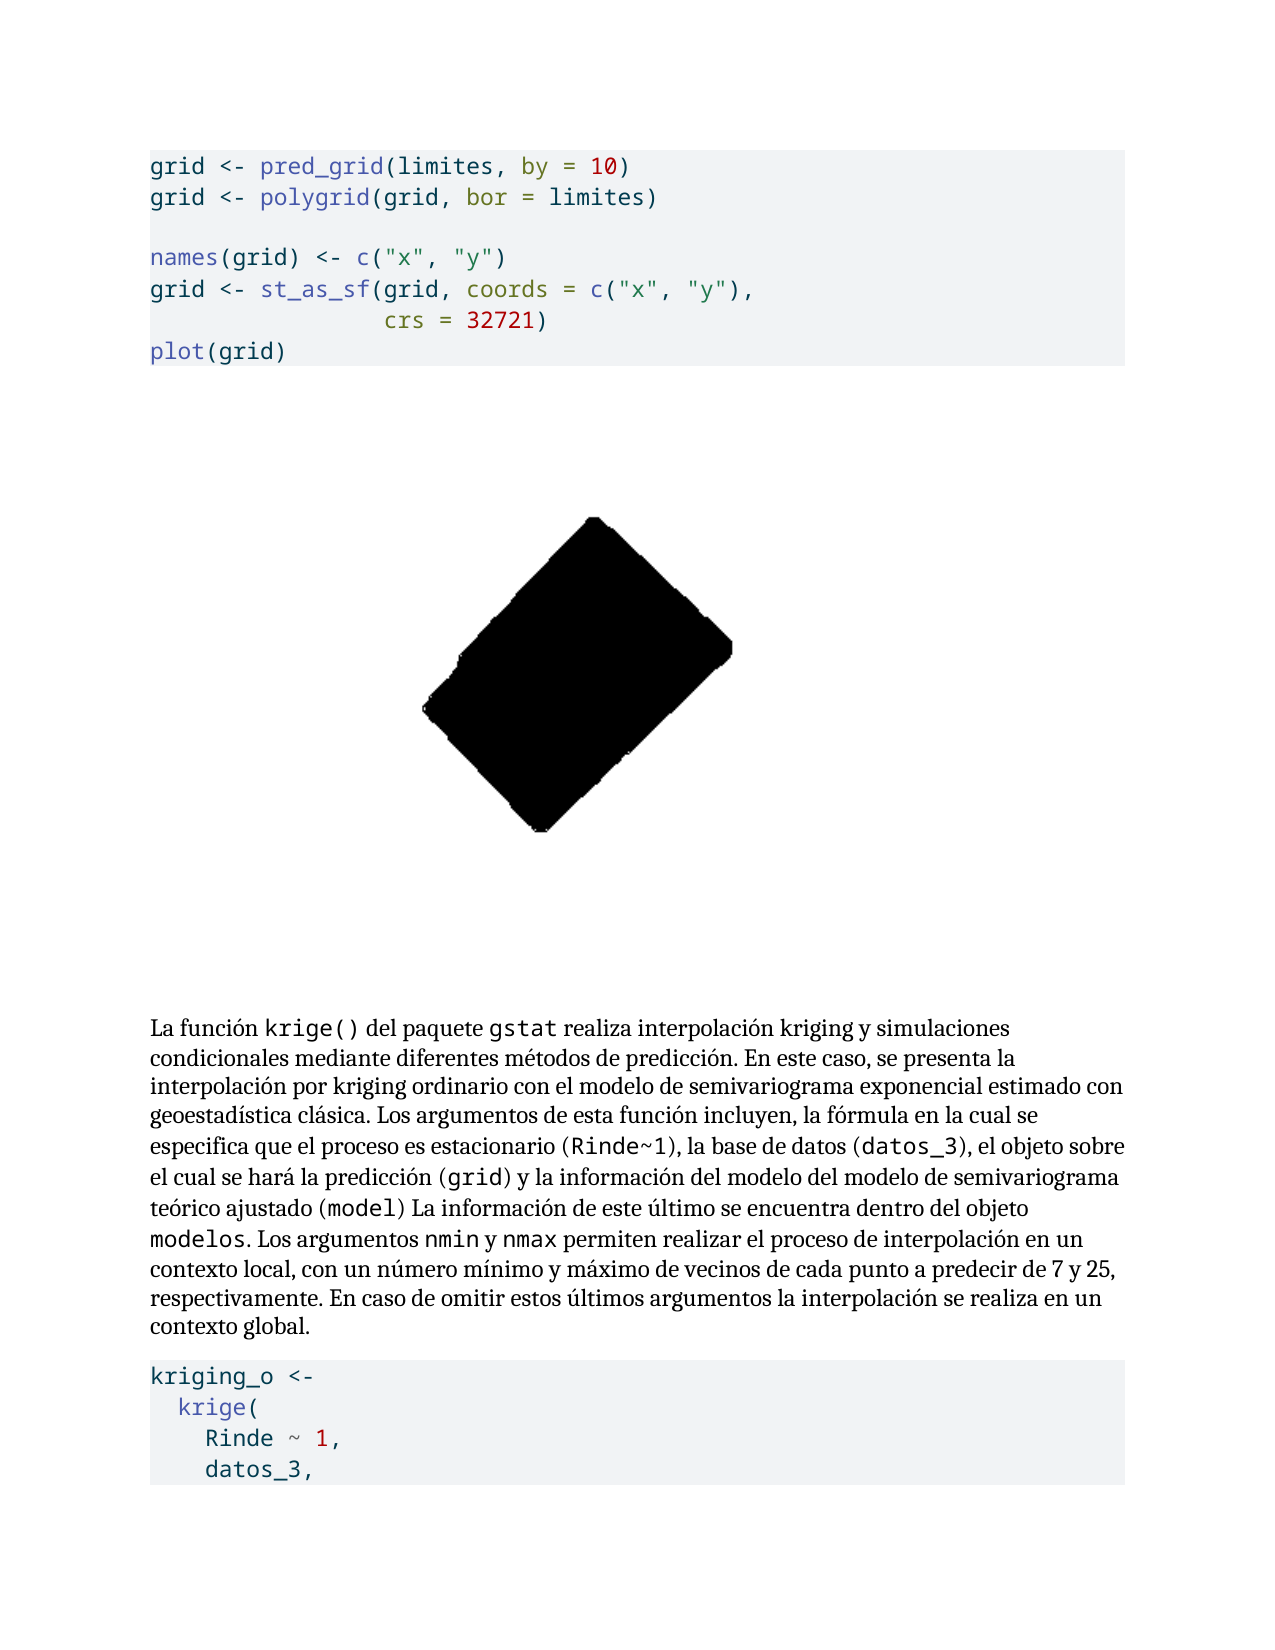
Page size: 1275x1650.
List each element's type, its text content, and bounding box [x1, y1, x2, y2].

text grid <- pred_grid(limites, by = 10) grid <- polygrid(grid, bor = limites) names(grid) <- c("x", "y") grid <- st_as_sf(grid, coords = c("x", "y"), crs = 32721) plot(grid) [150, 150, 1125, 366]
text La función krige() del paquete gstat realiza interpolación kriging y simulaciones condicionales mediante diferentes métodos de predicción. En este caso, se presenta la interpolación por kriging ordinario con el modelo de semivariograma exponencial estimado con geoestadística clásica. Los argumentos de esta función incluyen, la fórmula en la cual se especifica que el proceso es estacionario (Rinde~1), la base de datos (datos_3), el objeto sobre el cual se hará la predicción (grid) y la información del modelo del modelo de semivariograma teórico ajustado (model) La información de este último se encuentra dentro del objeto modelos. Los argumentos nmin y nmax permiten realizar el proceso de interpolación en un contexto local, con un número mínimo y máximo de vecinos de cada punto a predecir de 7 y 25, respectivamente. En caso de omitir estos últimos argumentos la interpolación se realiza en un contexto global. [150, 1012, 1125, 1341]
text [150, 1360, 1125, 1485]
picture [168, 387, 927, 994]
